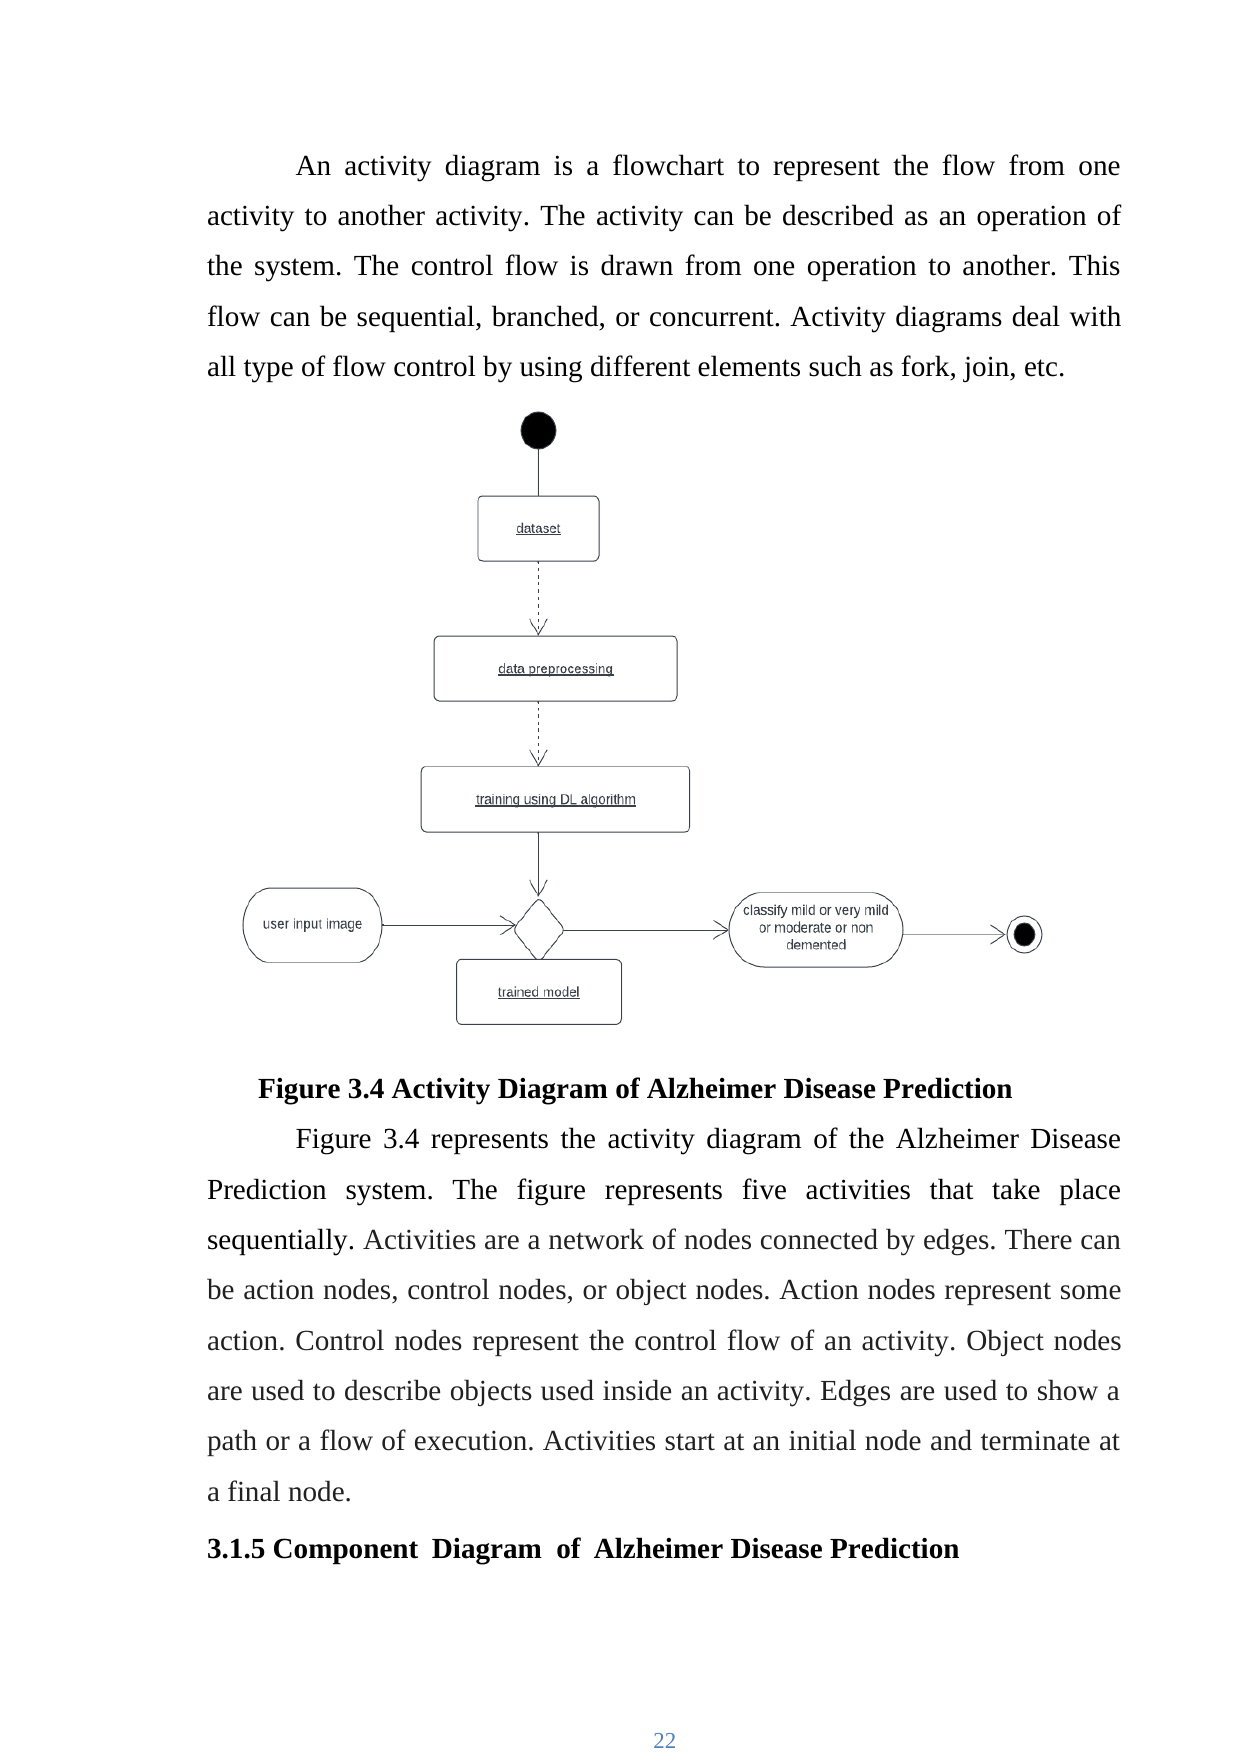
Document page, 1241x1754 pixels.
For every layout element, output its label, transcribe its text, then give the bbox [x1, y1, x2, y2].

text Figure 3.4 represents the activity diagram of the Alzheimer Disease Prediction system. The figure represents five activities that take place sequentially. Activities are a network of nodes connected by edges. There can be action nodes, control nodes, or object nodes. Action nodes represent some action. Control nodes represent the control flow of an activity. Object nodes are used to describe objects used inside an activity. Edges are used to show a path or a flow of execution. Activities start at an initial node and terminate at a final node. [207, 1121, 1122, 1507]
picture [206, 399, 1052, 1040]
text An activity diagram is a flowchart to represent the flow from one activity to another activity. The activity can be described as an operation of the system. The control flow is drawn from one operation to another. This flow can be sequential, branched, or concurrent. Activity diagrams deal with all type of flow control by using different elements such as fork, join, etc. [207, 148, 1122, 382]
subtitle 3.1.5 Component Diagram of Alzheimer Disease Prediction [207, 1531, 1122, 1565]
subtitle Figure 3.4 Activity Diagram of Alzheimer Disease Prediction [207, 1071, 1122, 1105]
